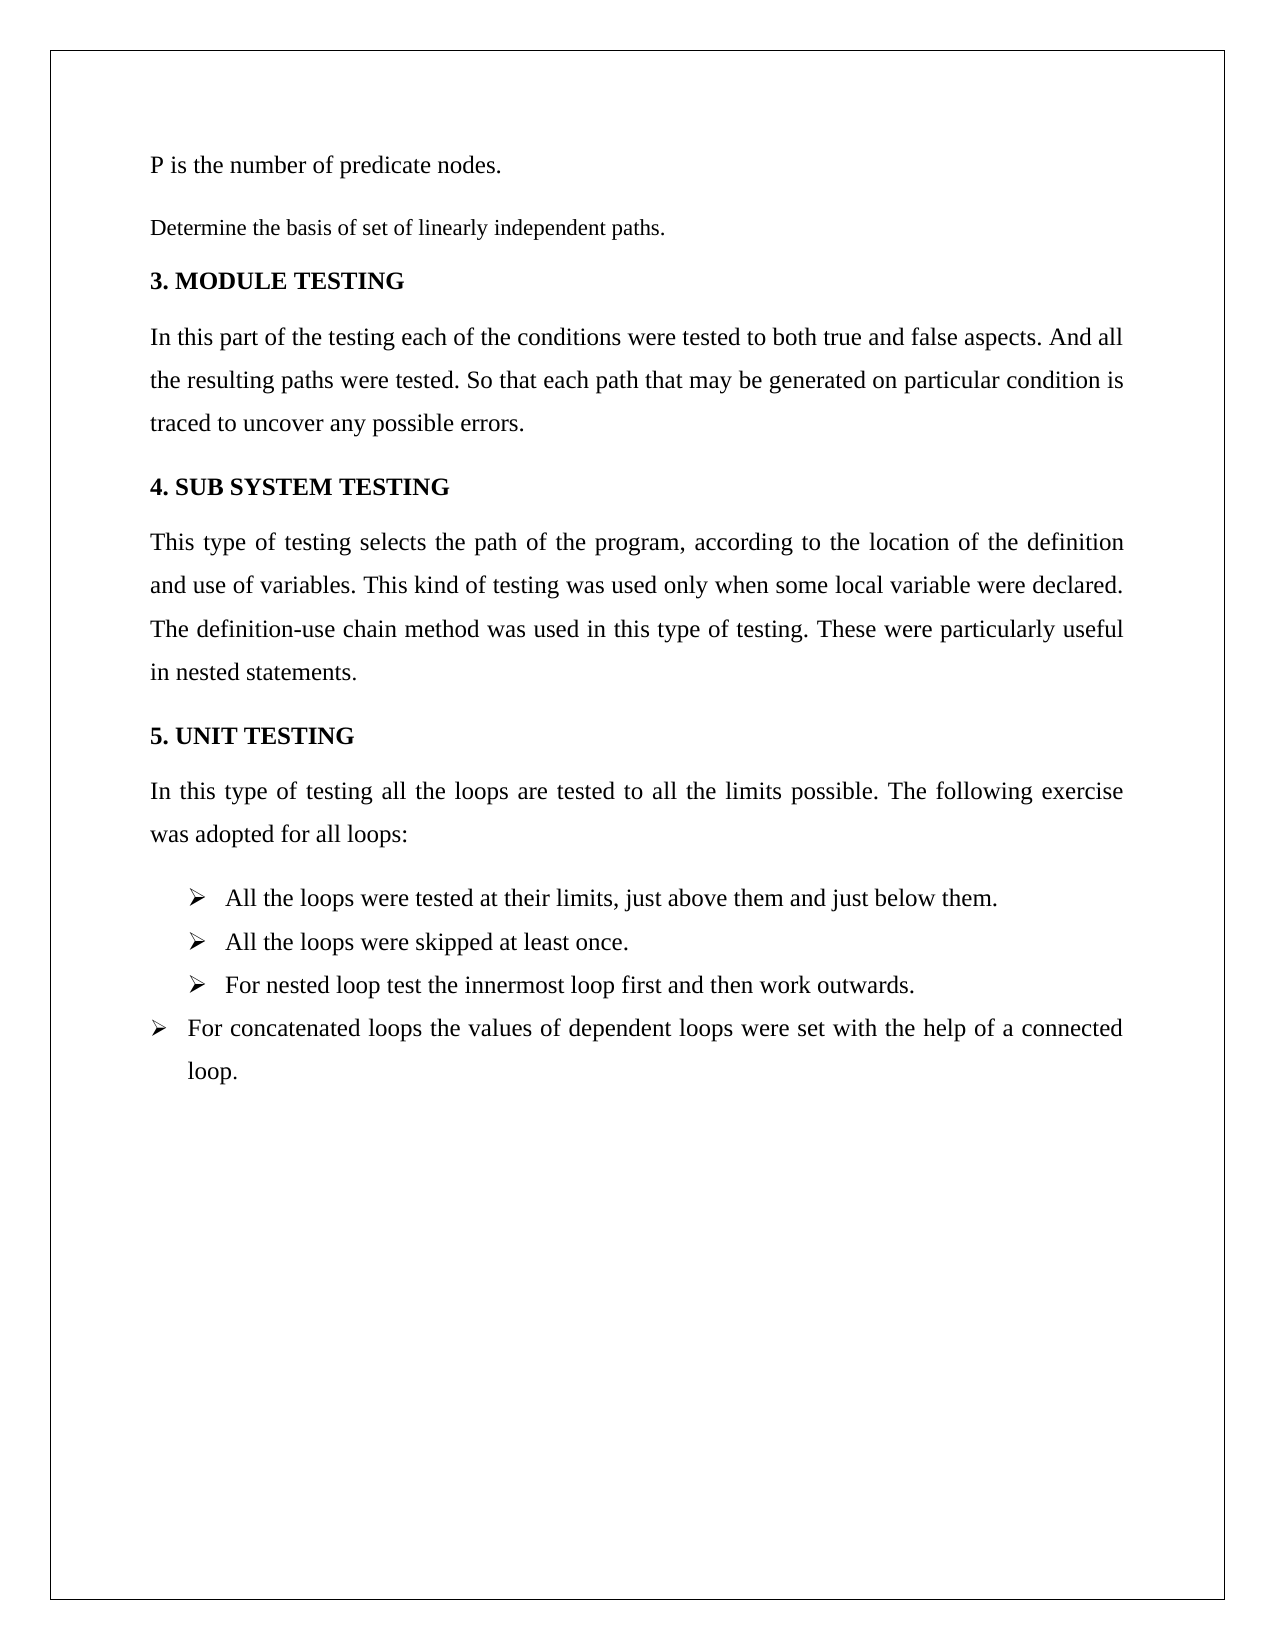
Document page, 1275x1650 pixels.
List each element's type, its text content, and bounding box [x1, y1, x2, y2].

text 4. SUB SYSTEM TESTING [150, 472, 1125, 501]
text P is the number of predicate nodes. [150, 150, 1125, 179]
text 3. MODULE TESTING [150, 266, 1125, 295]
text 5. UNIT TESTING [150, 721, 1125, 749]
list For nested loop test the innermost loop first and then work outwards. [187, 970, 1125, 998]
text In this part of the testing each of the conditions were tested to both true and false aspects. And all the resulting paths were tested. So that each path that may be generated on particular condition is traced to uncover any possible errors. [150, 322, 1125, 437]
list For concatenated loops the values of dependent loops were set with the help of a connected loop. [150, 1013, 1125, 1085]
list All the loops were skipped at least once. [187, 927, 1125, 955]
list All the loops were tested at their limits, just above them and just below them. [187, 883, 1125, 912]
text In this type of testing all the loops are tested to all the limits possible. The following exercise was adopted for all loops: [150, 776, 1125, 848]
text This type of testing selects the path of the program, according to the location of the definition and use of variables. This kind of testing was used only when some local variable were declared. The definition-use chain method was used in this type of testing. These were particularly useful in nested statements. [150, 527, 1125, 686]
text Determine the basis of set of linearly independent paths. [150, 214, 1125, 240]
